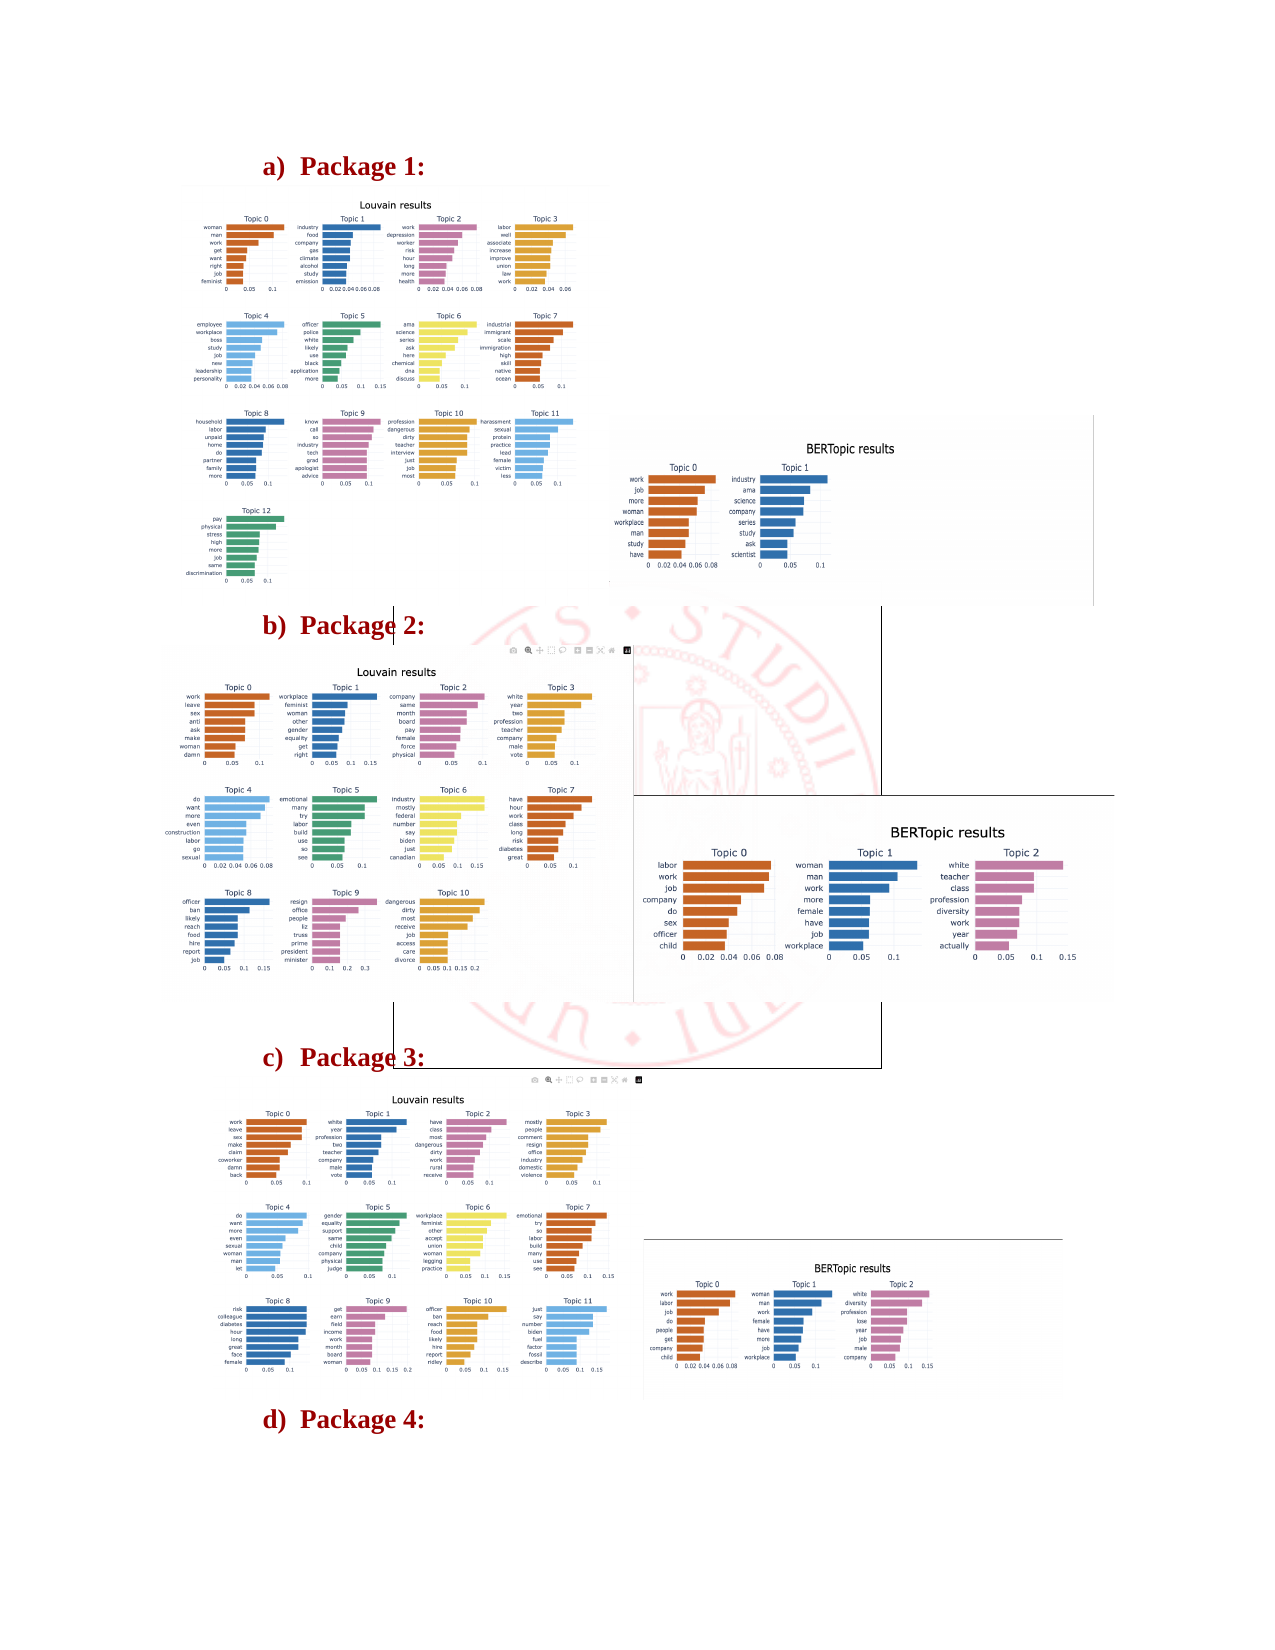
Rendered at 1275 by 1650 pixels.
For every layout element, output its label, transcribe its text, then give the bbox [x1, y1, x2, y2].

list Package 1: [262, 150, 1125, 181]
picture [160, 645, 1115, 1002]
list Package 4: [262, 1403, 1125, 1434]
list Package 2: [262, 609, 1125, 641]
picture [181, 185, 1094, 606]
list Package 3: [262, 1041, 1125, 1072]
picture [212, 1076, 1063, 1400]
